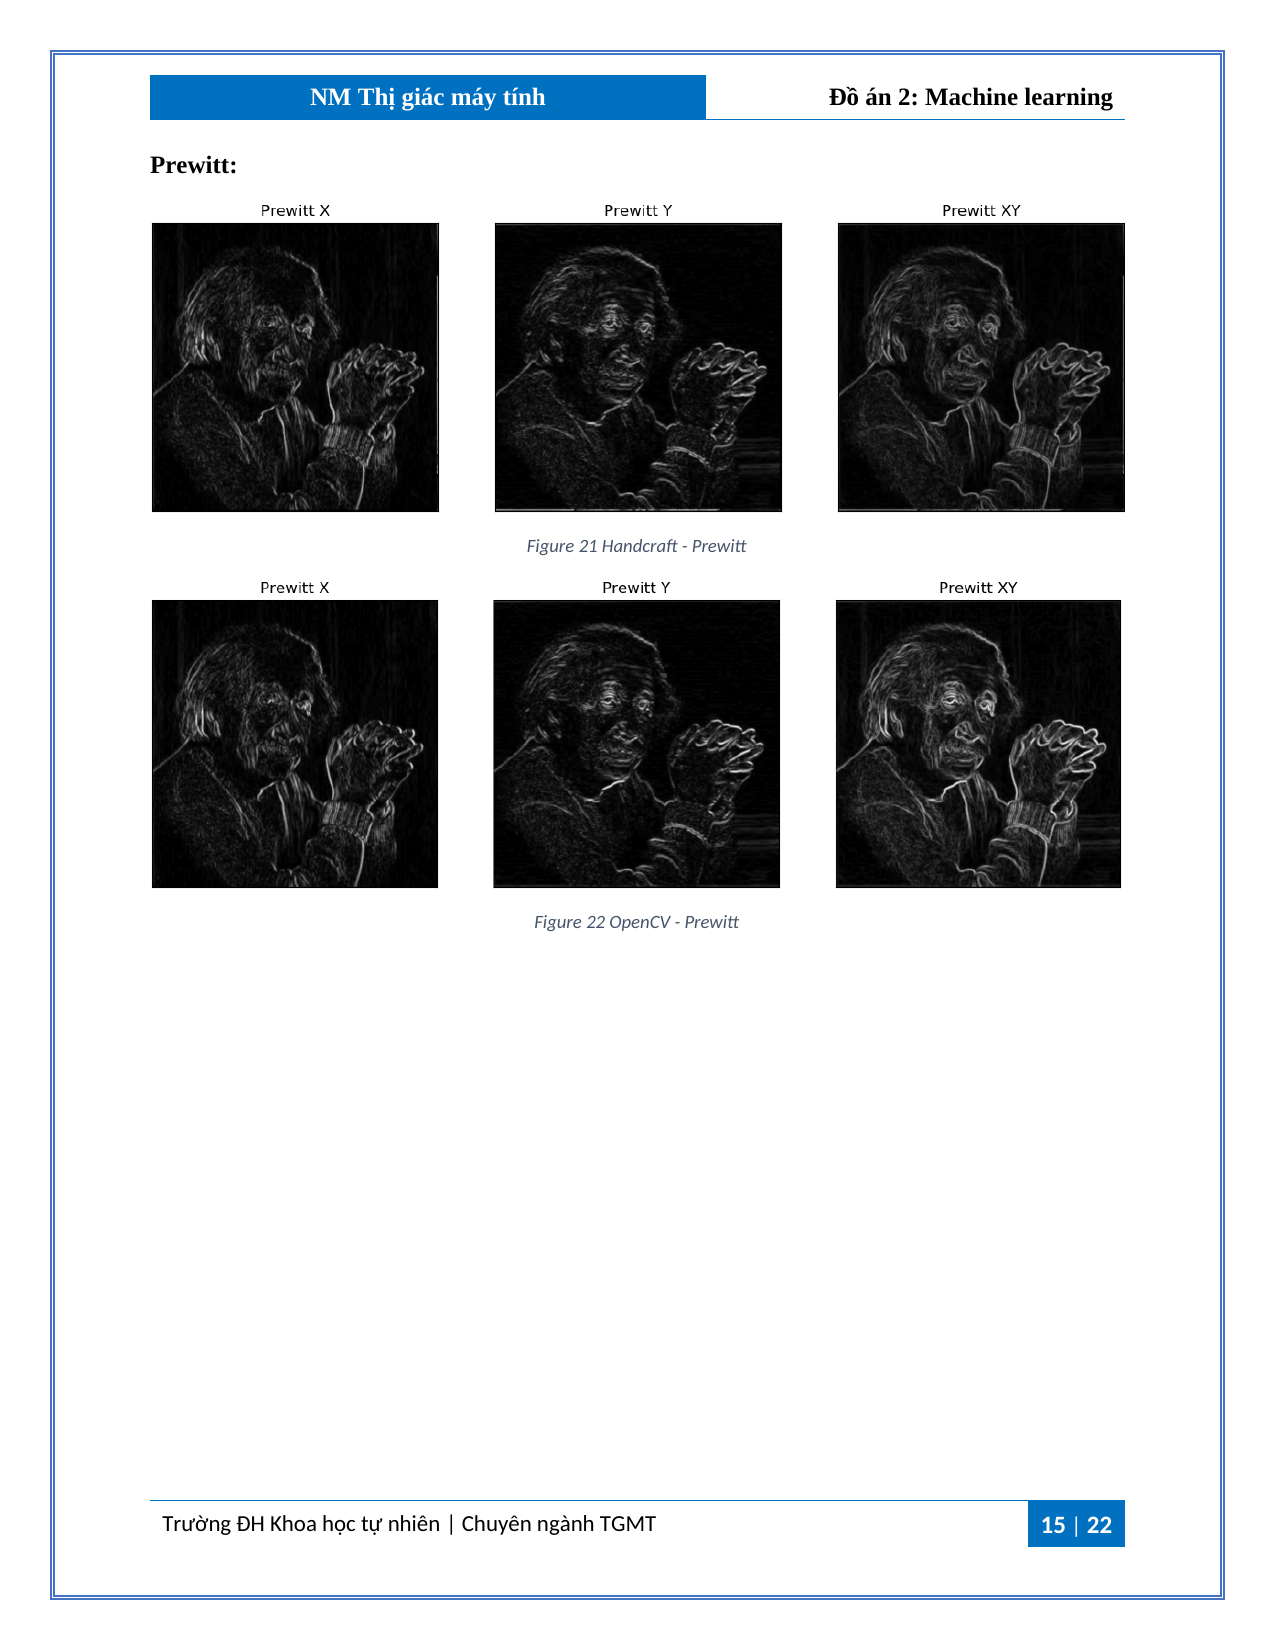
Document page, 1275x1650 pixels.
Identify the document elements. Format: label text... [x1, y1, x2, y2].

picture [150, 197, 1125, 516]
picture [150, 577, 1125, 892]
text Prewitt: [150, 150, 1125, 179]
